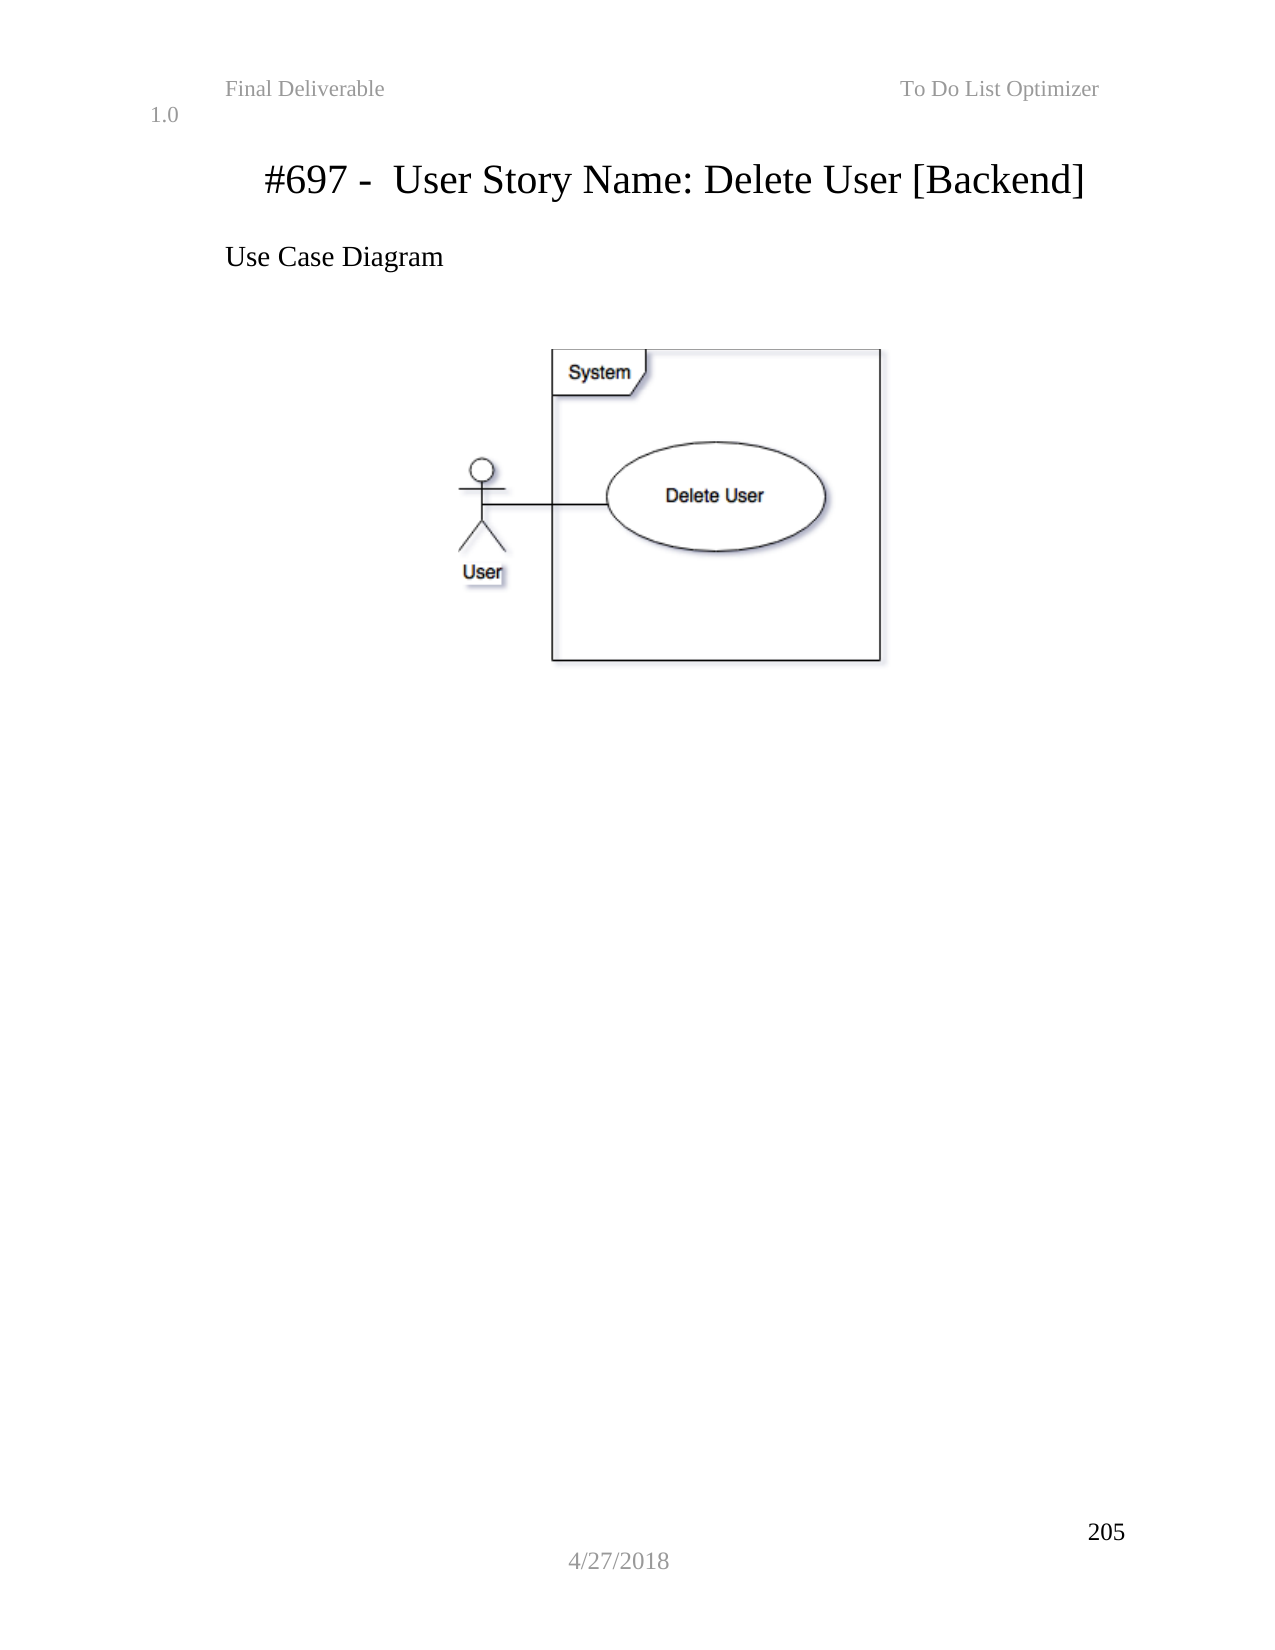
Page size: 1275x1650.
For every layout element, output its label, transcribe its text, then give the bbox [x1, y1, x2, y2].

picture [458, 349, 892, 674]
subtitle #697 - User Story Name: Delete User [Backend] [150, 154, 1125, 202]
title Use Case Diagram [150, 239, 1125, 273]
